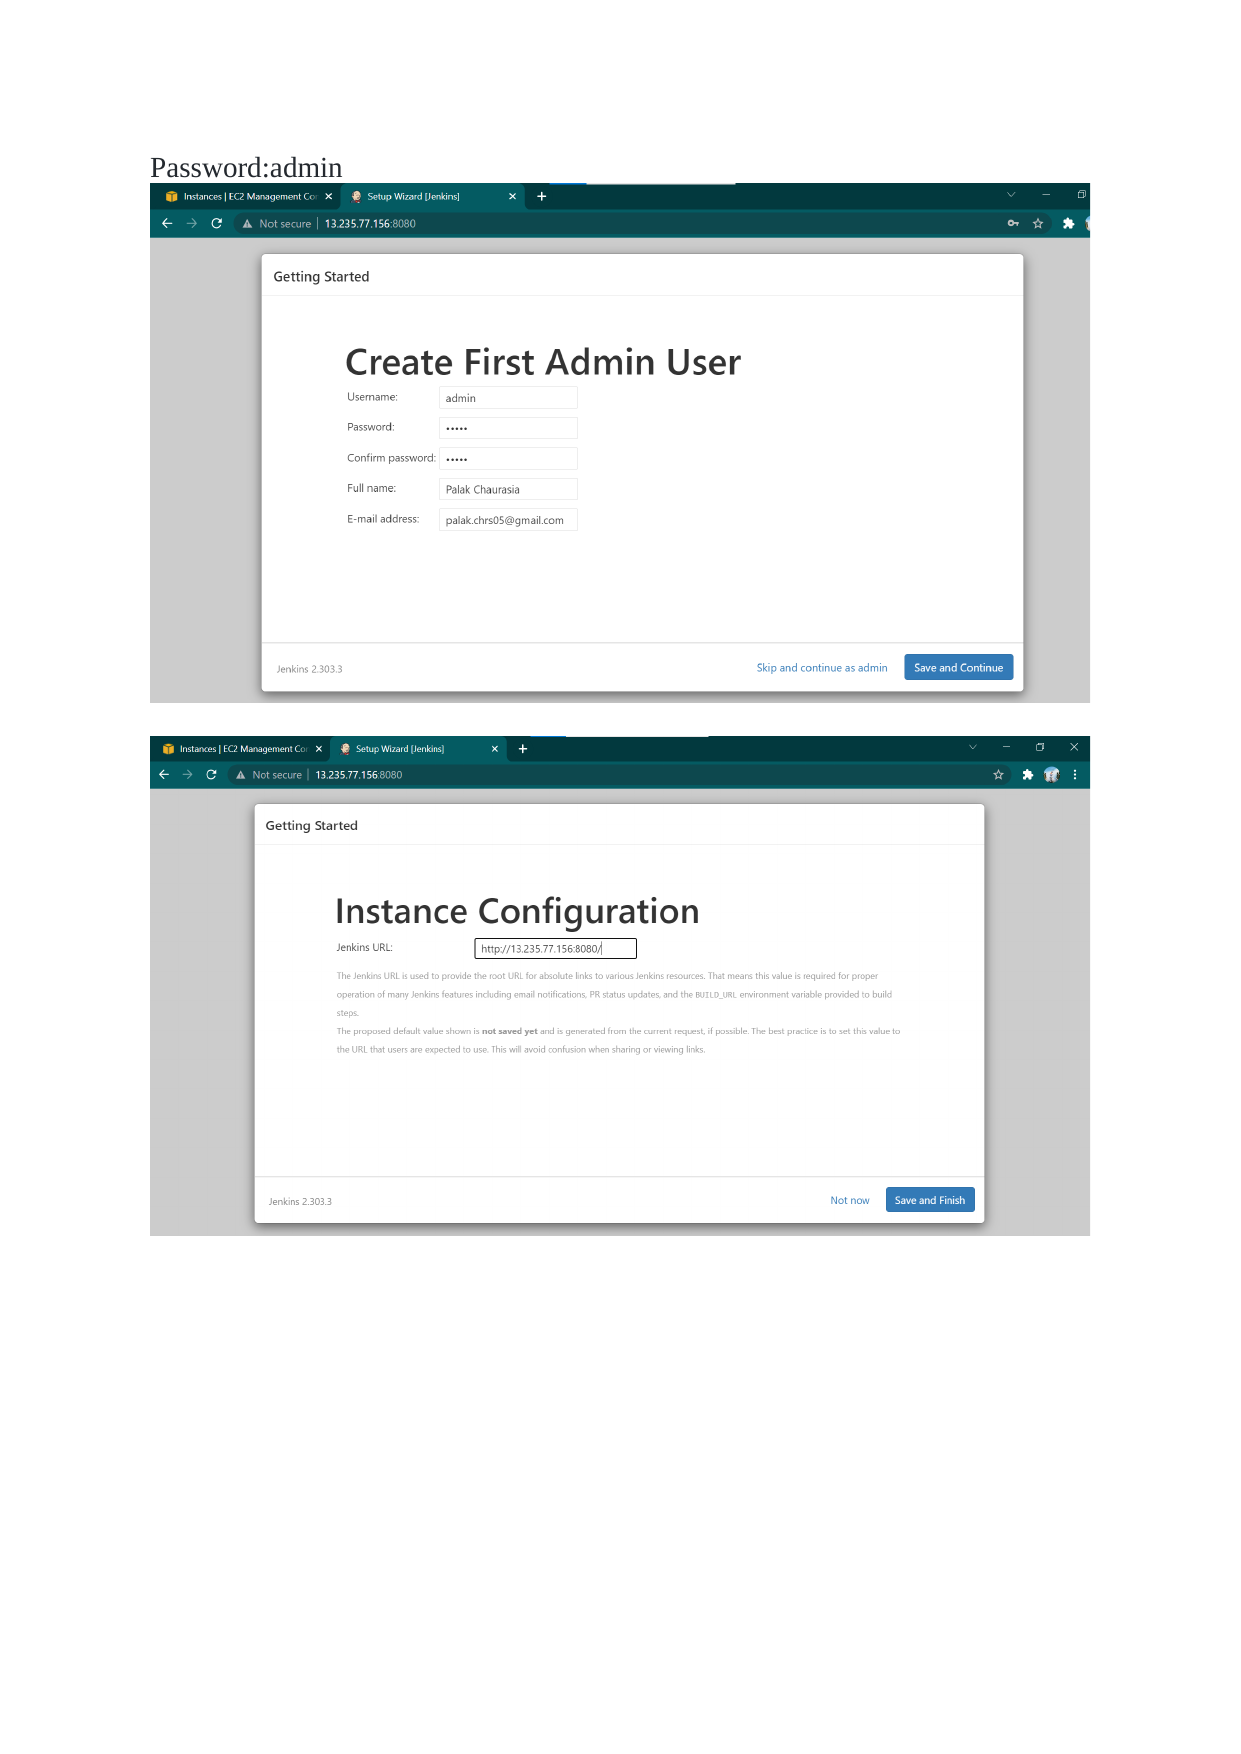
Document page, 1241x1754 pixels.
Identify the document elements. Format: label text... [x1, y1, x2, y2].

text Password:admin [150, 150, 1090, 183]
picture [150, 736, 1091, 1236]
picture [150, 183, 1091, 703]
